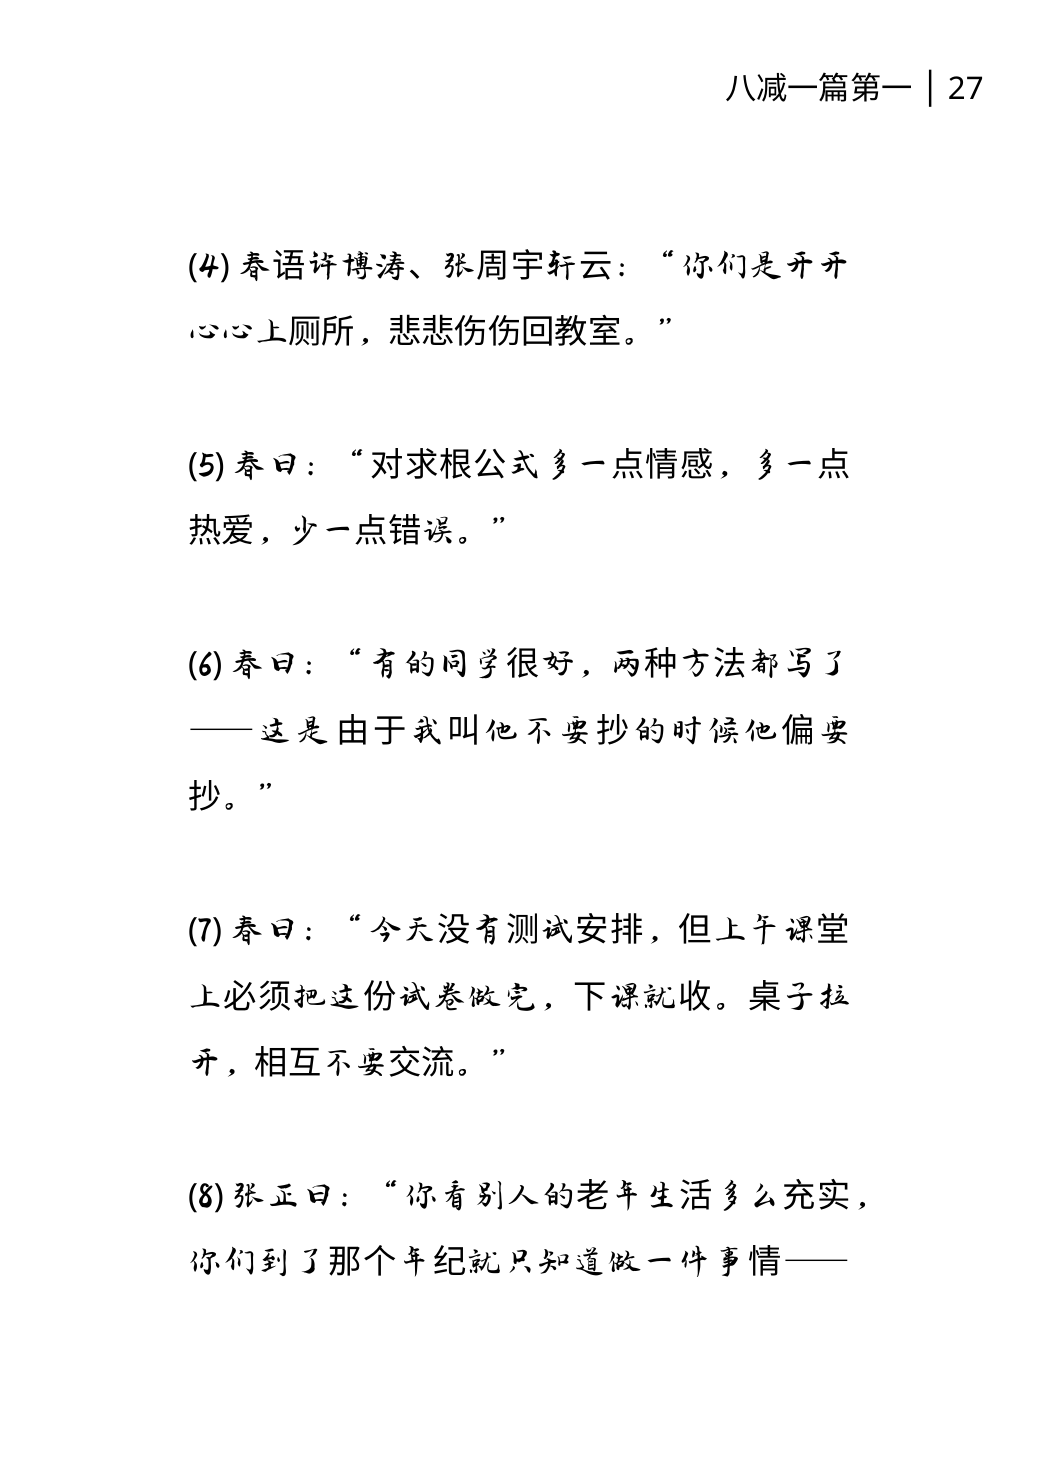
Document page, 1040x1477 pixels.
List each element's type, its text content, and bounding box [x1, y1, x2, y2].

list 春曰：“对求根公式多一点情感，多一点热爱，少一点错误。” [188, 432, 852, 565]
list 春曰：“今天没有测试安排，但上午课堂上必须把这份试卷做完，下课就收。桌子拉开，相互不要交流。” [188, 897, 852, 1097]
list 春曰：“有的同学很好，两种方法都写了——这是由于我叫他不要抄的时候他偏要抄。” [188, 632, 852, 831]
list 春语许博涛、张周宇轩云：“你们是开开心心上厕所，悲悲伤伤回教室。” [188, 233, 852, 366]
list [188, 1163, 852, 1296]
